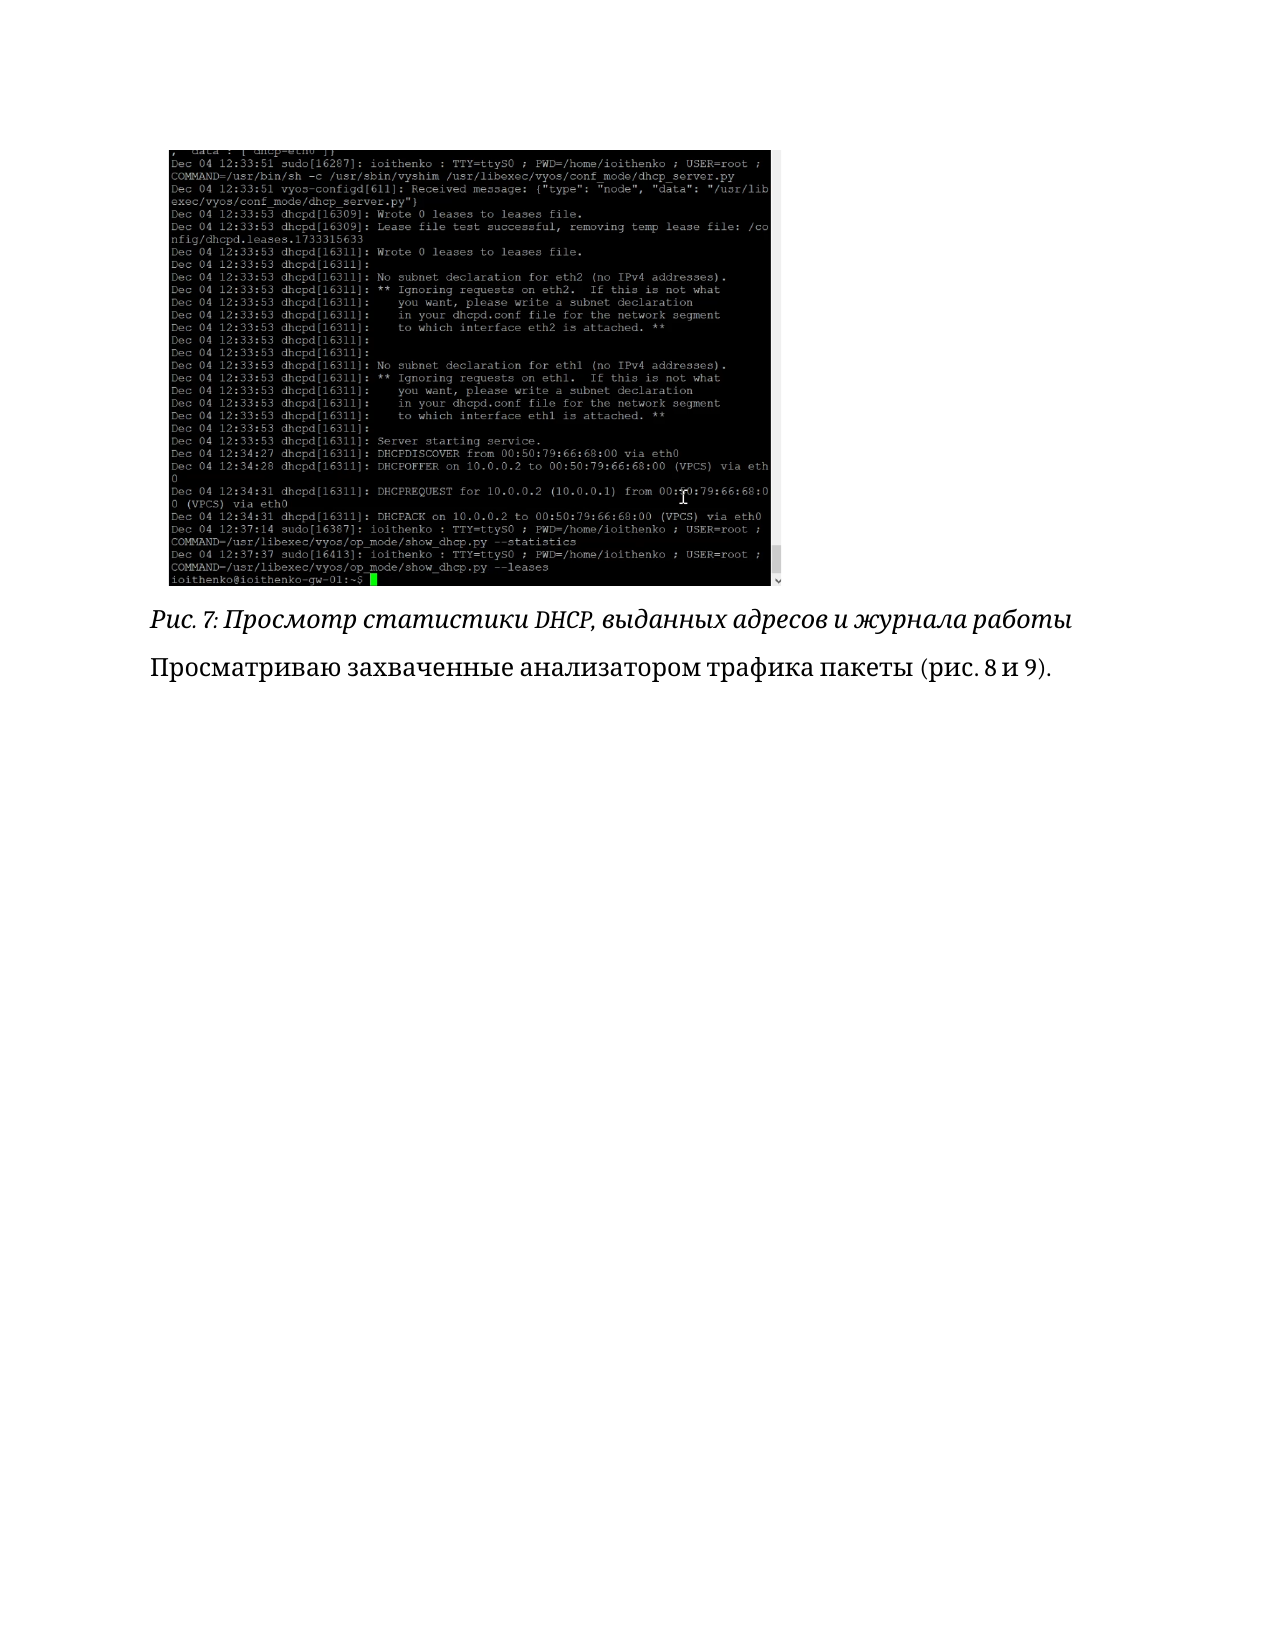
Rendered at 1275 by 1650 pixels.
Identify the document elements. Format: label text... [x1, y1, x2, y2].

text Просматриваю захваченные анализатором трафика пакеты (рис. 8 и 9). [150, 654, 1125, 682]
picture [168, 150, 782, 586]
text Рис. 7: Просмотр статистики DHCP, выданных адресов и журнала работы [150, 606, 1125, 635]
